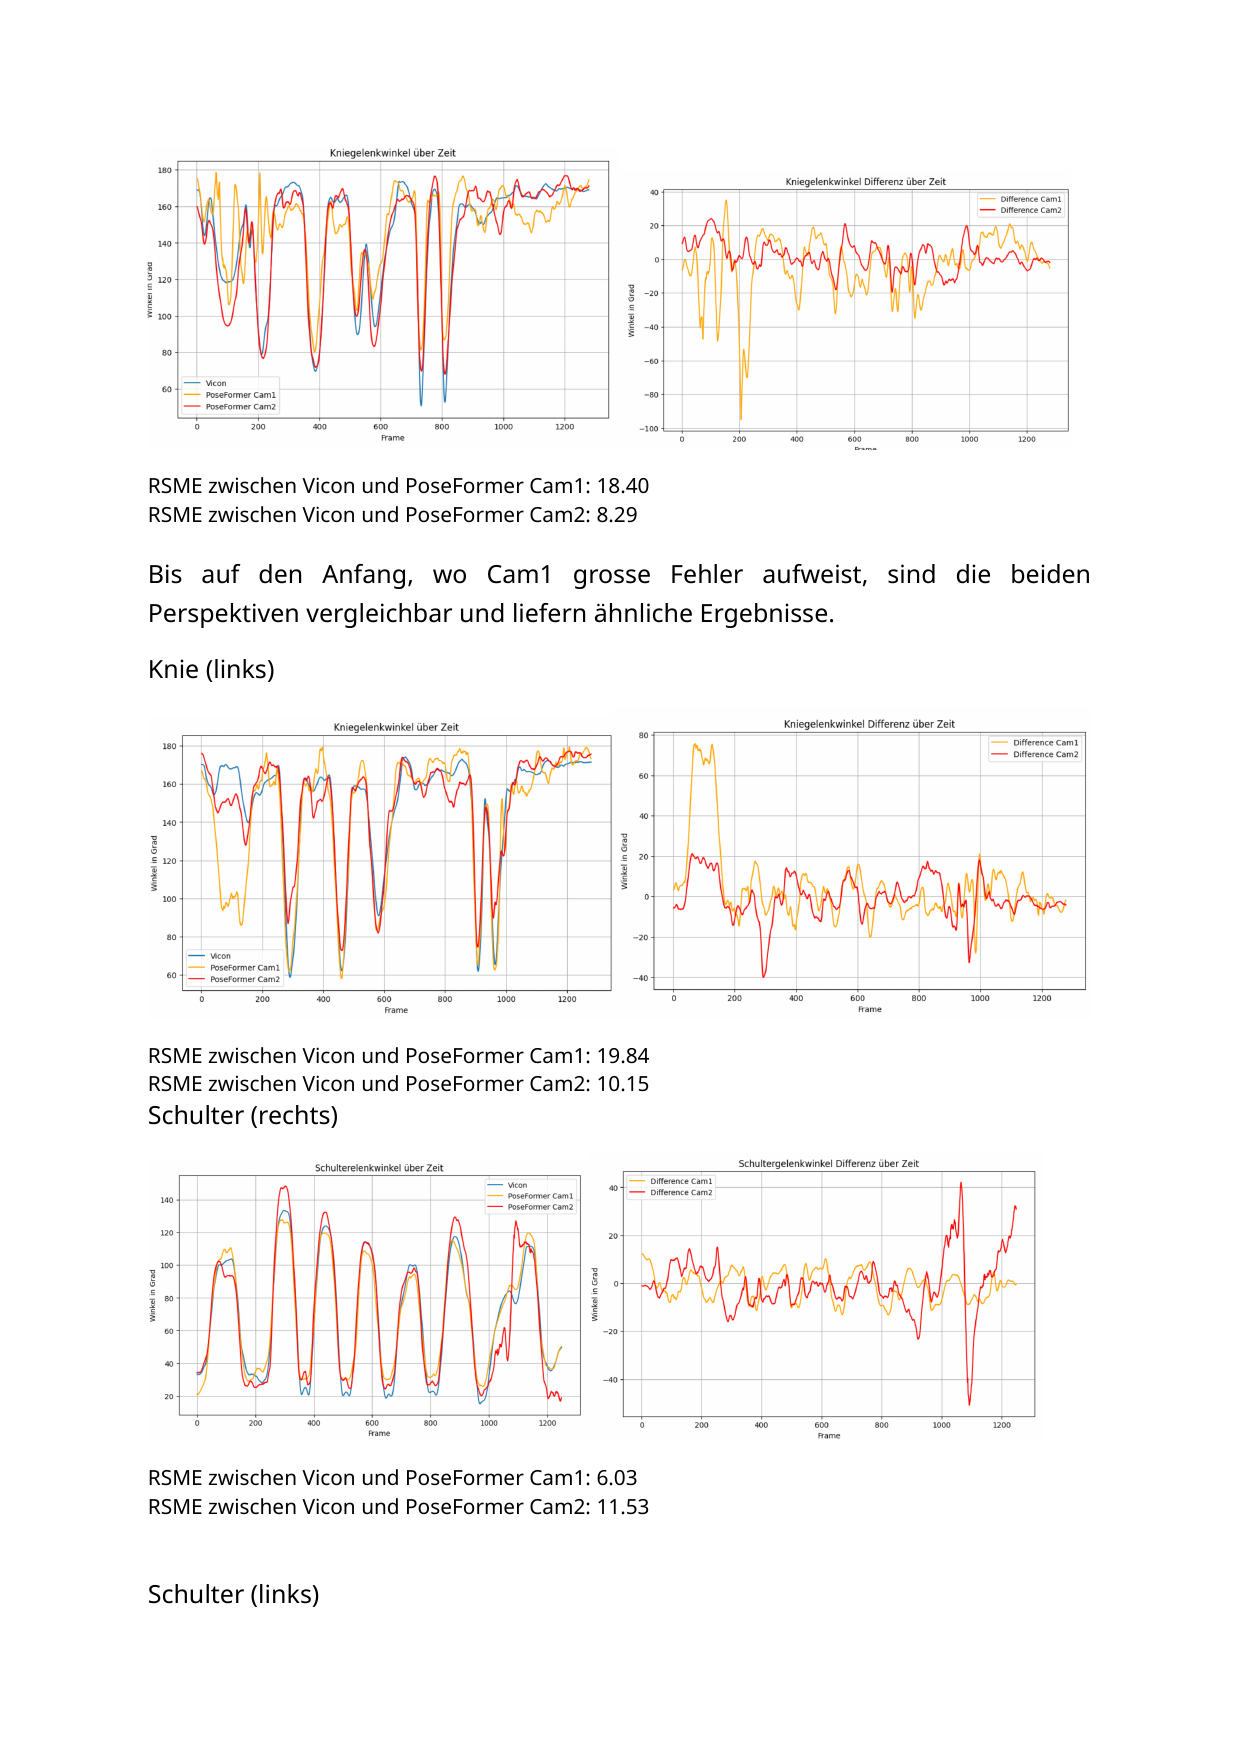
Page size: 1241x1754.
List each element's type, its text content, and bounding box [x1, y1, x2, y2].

picture [147, 1153, 1044, 1442]
text Schulter (links) [148, 1576, 1093, 1610]
text Bis auf den Anfang, wo Cam1 grosse Fehler aufweist, sind die beiden Perspektiven vergleichbar und liefern ähnliche Ergebnisse. [148, 557, 1093, 630]
picture [147, 147, 1071, 450]
text Schulter (rechts) [148, 1098, 1093, 1132]
text Knie (links) [148, 652, 1093, 686]
text RSME zwischen Vicon und PoseFormer Cam2: 10.15 [148, 1069, 1093, 1098]
text RSME zwischen Vicon und PoseFormer Cam2: 8.29 [148, 500, 1093, 528]
picture [147, 707, 1090, 1019]
text RSME zwischen Vicon und PoseFormer Cam1: 18.40 [148, 471, 1093, 500]
text RSME zwischen Vicon und PoseFormer Cam1: 6.03 [148, 1463, 1093, 1492]
text RSME zwischen Vicon und PoseFormer Cam1: 19.84 [148, 1041, 1093, 1069]
text RSME zwischen Vicon und PoseFormer Cam2: 11.53 [148, 1492, 1093, 1520]
